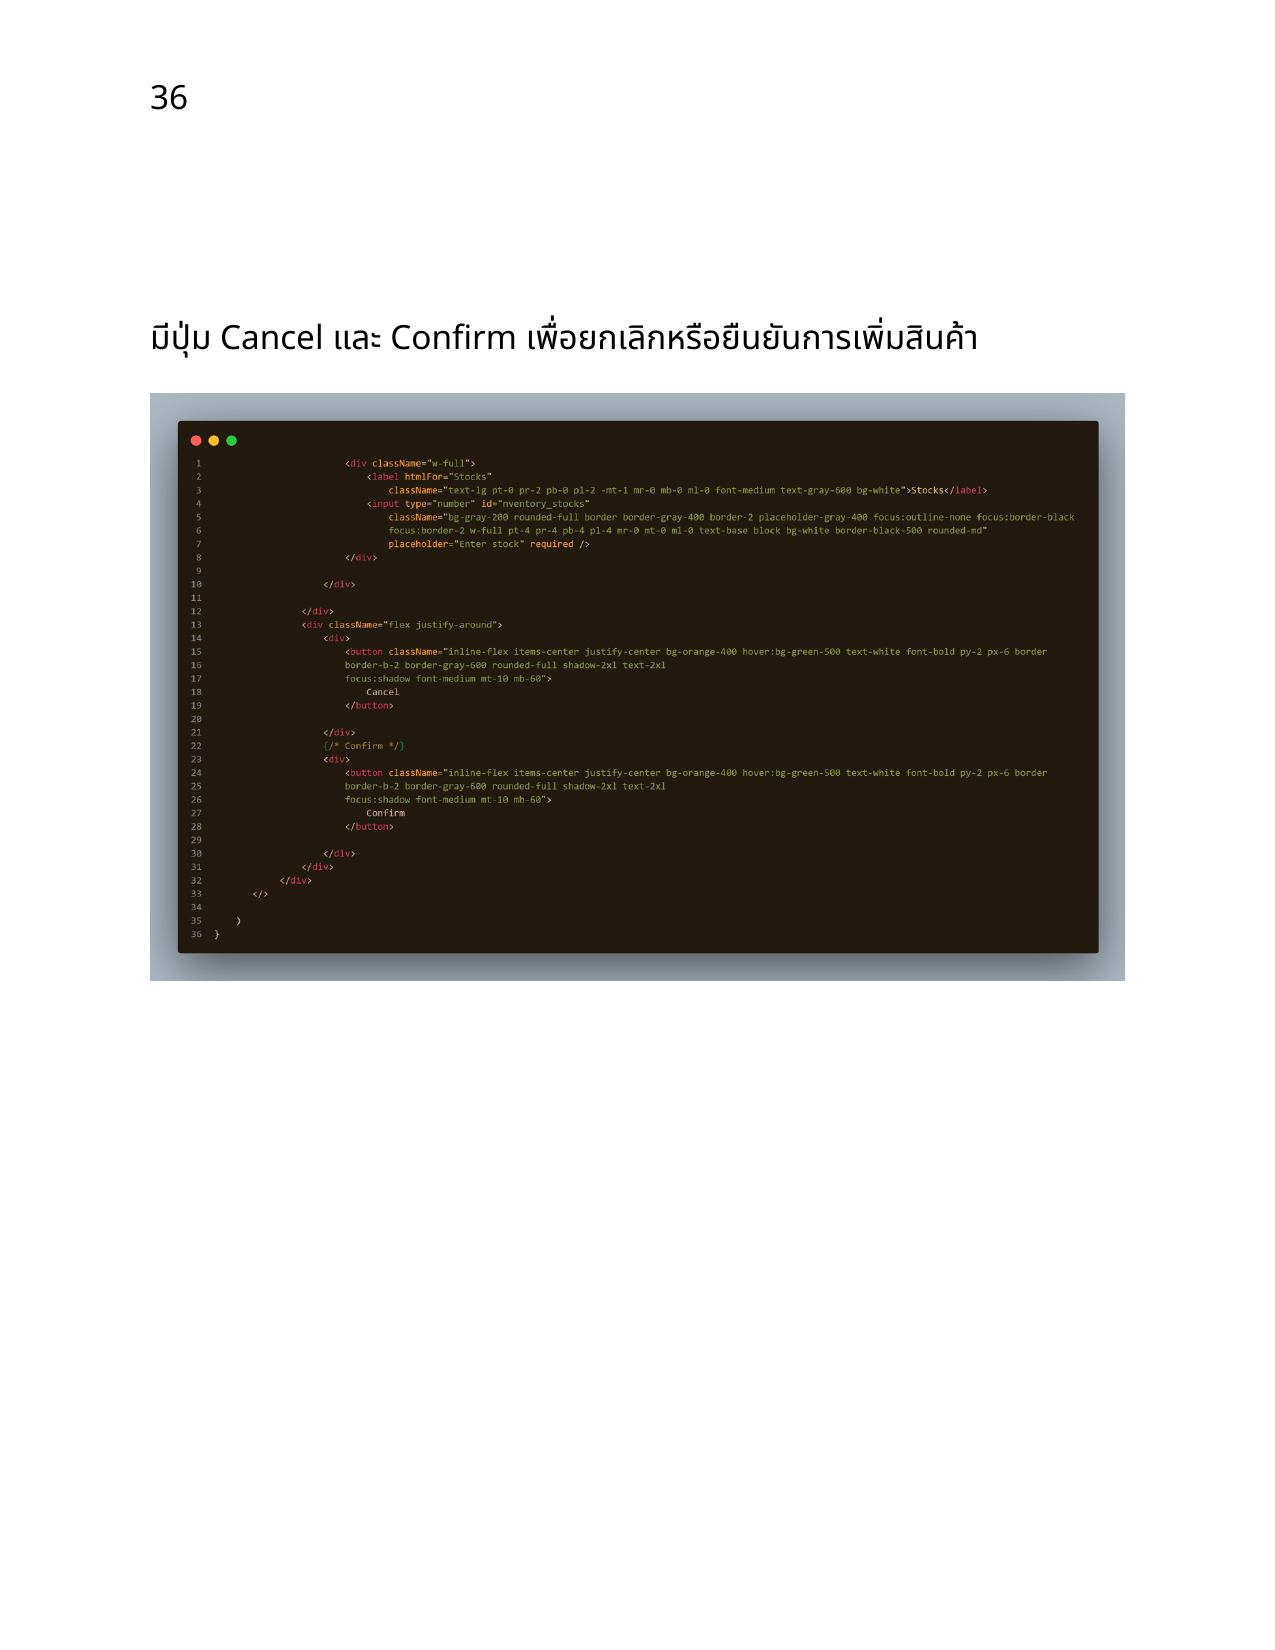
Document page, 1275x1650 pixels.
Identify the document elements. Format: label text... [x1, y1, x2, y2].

picture [150, 393, 1125, 981]
text มีปุ่ม Cancel และ Confirm เพื่อยกเลิกหรือยืนยันการเพิ่มสินค้า [150, 314, 1125, 364]
